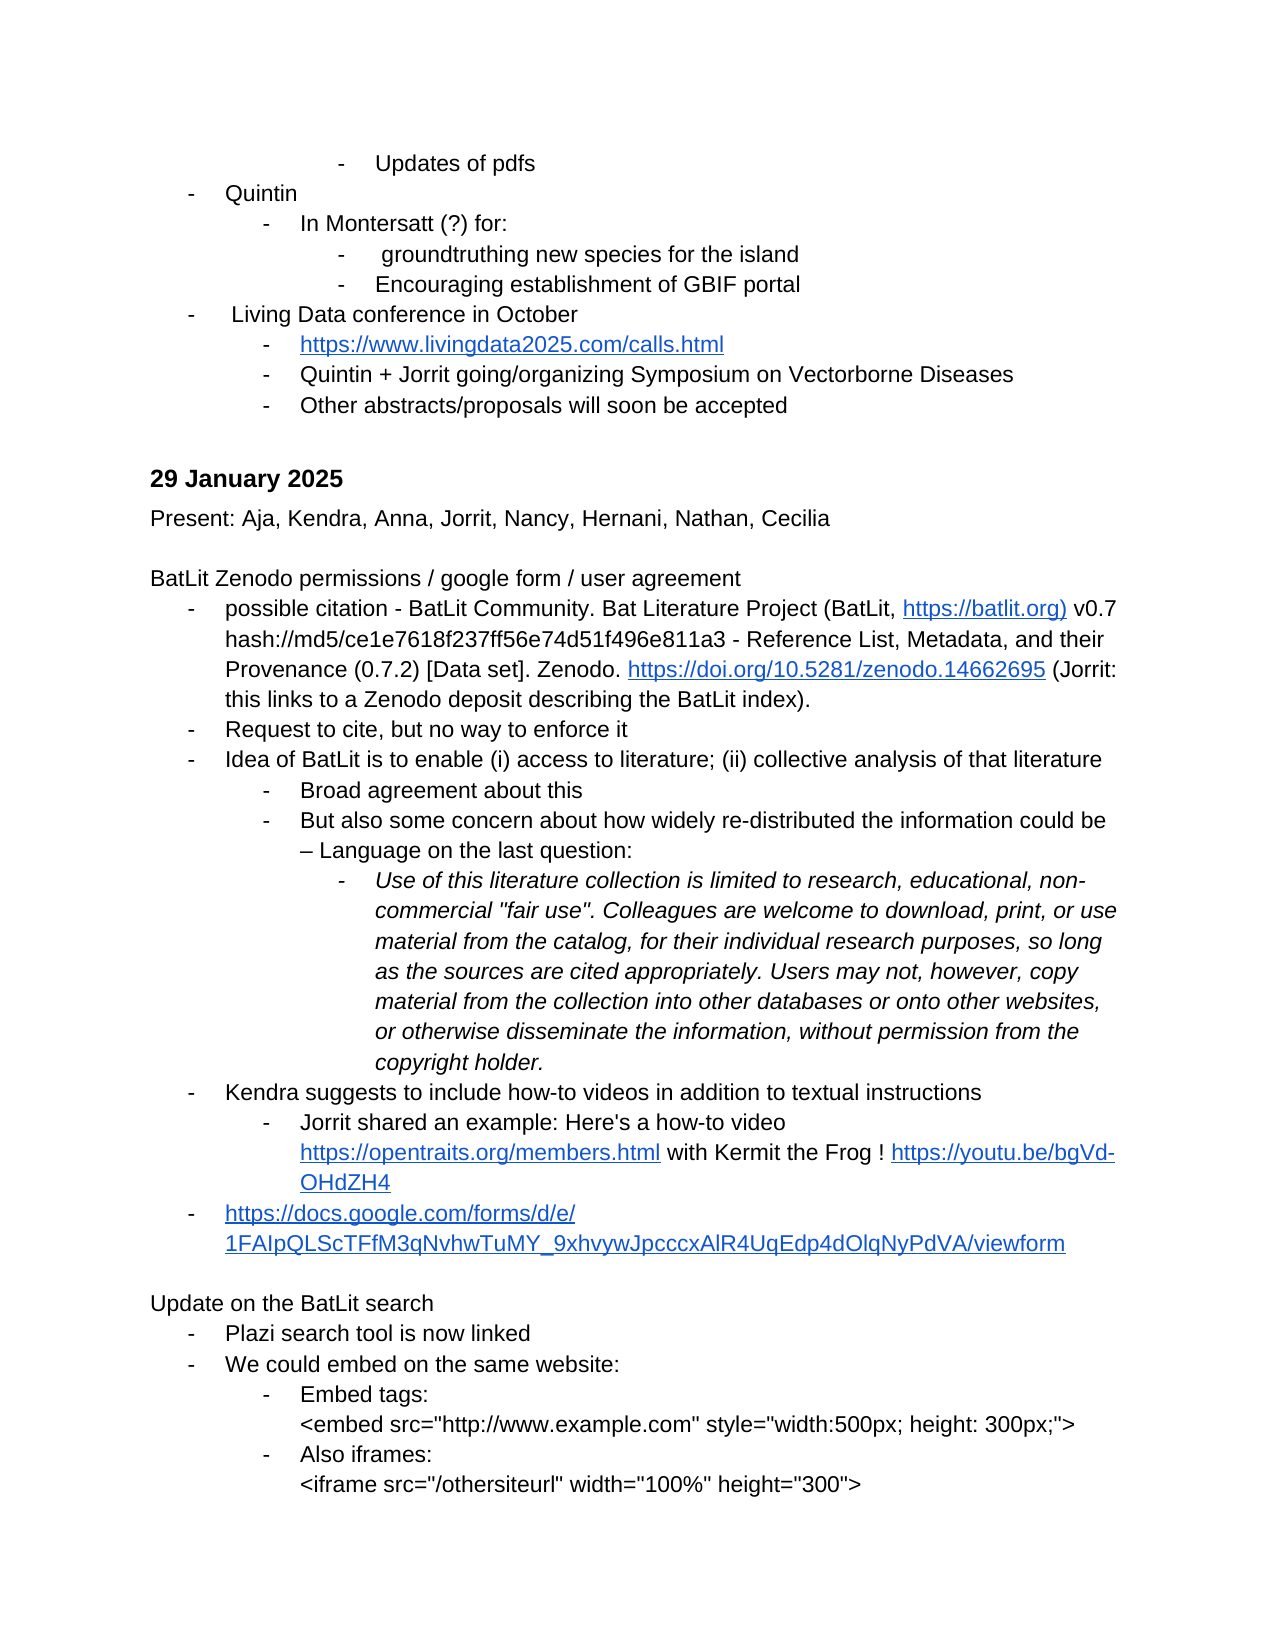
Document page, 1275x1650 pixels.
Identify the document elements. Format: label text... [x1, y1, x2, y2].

subtitle 29 January 2025 [150, 463, 1125, 492]
list Use of this literature collection is limited to research, educational, non-commercial "fair use". Colleagues are welcome to download, print, or use material from the catalog, for their individual research purposes, so long as the sources are cited appropriately. Users may not, however, copy material from the collection into other databases or onto other websites, or otherwise disseminate the information, without permission from the copyright holder. [337, 867, 1125, 1075]
text Update on the BatLit search [150, 1290, 1125, 1317]
list Request to cite, but no way to enforce it [187, 716, 1125, 743]
list Quintin [187, 180, 1125, 207]
text BatLit Zenodo permissions / google form / user agreement [150, 565, 1125, 592]
list Quintin + Jorrit going/organizing Symposium on Vectorborne Diseases [262, 361, 1125, 388]
list Other abstracts/proposals will soon be accepted [262, 392, 1125, 418]
list In Montersatt (?) for: [262, 210, 1125, 237]
list Kendra suggests to include how-to videos in addition to textual instructions [187, 1079, 1125, 1105]
list groundtruthing new species for the island [337, 241, 1125, 267]
list Idea of BatLit is to enable (i) access to literature; (ii) collective analysis of that literature [187, 746, 1125, 773]
list Plazi search tool is now linked [187, 1320, 1125, 1347]
list Jorrit shared an example: Here's a how-to video https://opentraits.org/members.html with Kermit the Frog ! https://youtu.be/bgVd-OHdZH4 [262, 1109, 1125, 1196]
list Embed tags: [262, 1381, 1125, 1407]
list Broad agreement about this [262, 777, 1125, 803]
list But also some concern about how widely re-distributed the information could be – Language on the last question: [262, 807, 1125, 863]
list Encouraging establishment of GBIF portal [337, 271, 1125, 297]
text <embed src="http://www.example.com" style="width:500px; height: 300px;"> [300, 1411, 1125, 1437]
list possible citation - BatLit Community. Bat Literature Project (BatLit, https://batlit.org) v0.7 hash://md5/ce1e7618f237ff56e74d51f496e811a3 - Reference List, Metadata, and their Provenance (0.7.2) [Data set]. Zenodo. https://doi.org/10.5281/zenodo.14662695 (Jorrit: this links to a Zenodo deposit describing the BatLit index). [187, 595, 1125, 712]
list https://www.livingdata2025.com/calls.html [262, 331, 1125, 358]
list Living Data conference in October [187, 301, 1125, 327]
list Also iframes: [262, 1441, 1125, 1468]
list We could embed on the same website: [187, 1351, 1125, 1377]
text <iframe src="/othersiteurl" width="100%" height="300"> [300, 1471, 1125, 1498]
list Updates of pdfs [337, 150, 1125, 176]
text Present: Aja, Kendra, Anna, Jorrit, Nancy, Hernani, Nathan, Cecilia [150, 505, 1125, 531]
list https://docs.google.com/forms/d/e/1FAIpQLScTFfM3qNvhwTuMY_9xhvywJpcccxAlR4UqEdp4dOlqNyPdVA/viewform [187, 1199, 1125, 1256]
